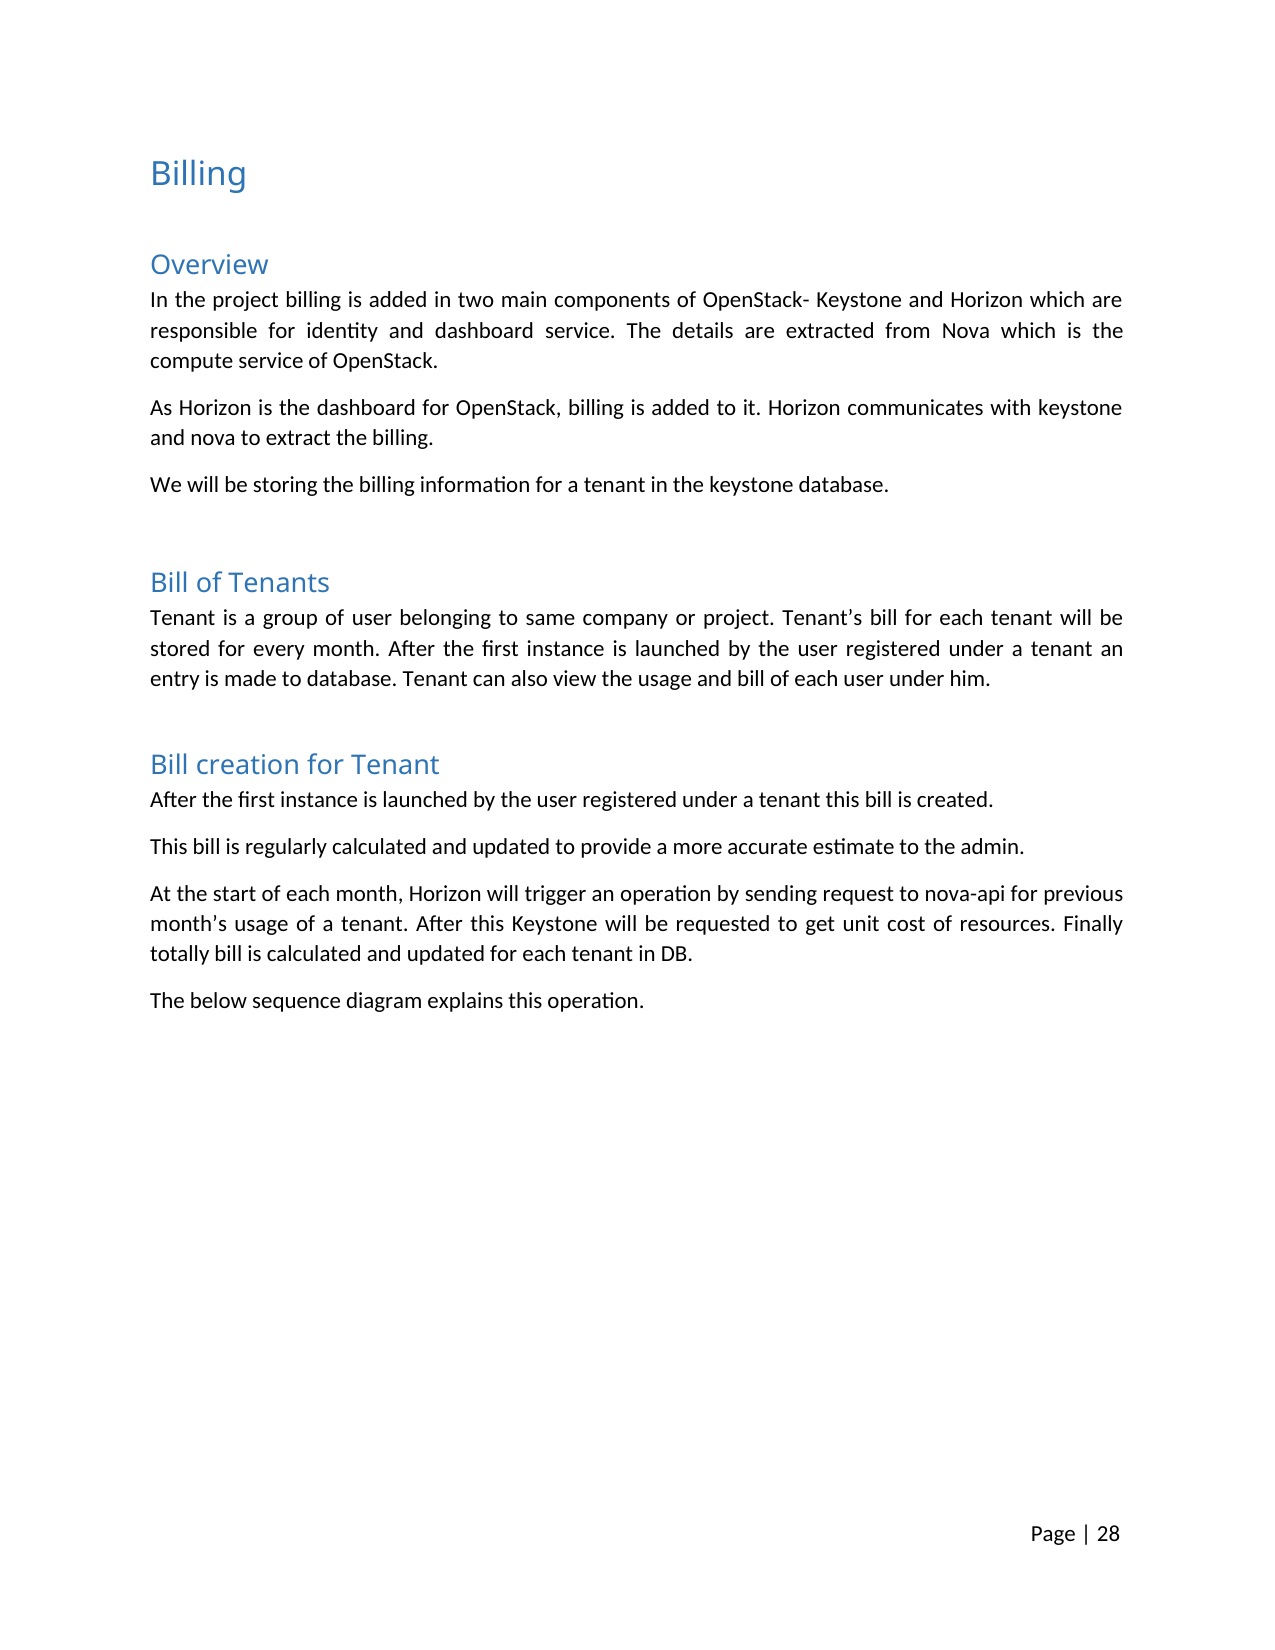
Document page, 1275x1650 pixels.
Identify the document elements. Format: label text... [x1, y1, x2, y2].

text As Horizon is the dashboard for OpenStack, billing is added to it. Horizon communicates with keystone and nova to extract the billing. [150, 393, 1125, 451]
text At the start of each month, Horizon will trigger an operation by sending request to nova-api for previous month’s usage of a tenant. After this Keystone will be requested to get unit cost of resources. Finally totally bill is calculated and updated for each tenant in DB. [150, 879, 1125, 967]
text In the project billing is added in two main components of OpenStack- Keystone and Horizon which are responsible for identity and dashboard service. The details are extracted from Nova which is the compute service of OpenStack. [150, 286, 1125, 374]
text The below sequence diagram explains this operation. [150, 986, 1125, 1014]
subtitle Overview [150, 246, 1125, 283]
subtitle Billing [150, 150, 1125, 195]
subtitle Bill creation for Tenant [150, 745, 1125, 782]
subtitle Bill of Tenants [150, 564, 1125, 601]
text We will be storing the billing information for a tenant in the keystone database. [150, 470, 1125, 498]
text Tenant is a group of user belonging to same company or project. Tenant’s bill for each tenant will be stored for every month. After the first instance is launched by the user registered under a tenant an entry is made to database. Tenant can also view the usage and bill of each user under him. [150, 603, 1125, 692]
text After the first instance is launched by the user registered under a tenant this bill is created. [150, 785, 1125, 813]
text This bill is regularly calculated and updated to provide a more accurate estimate to the admin. [150, 832, 1125, 860]
